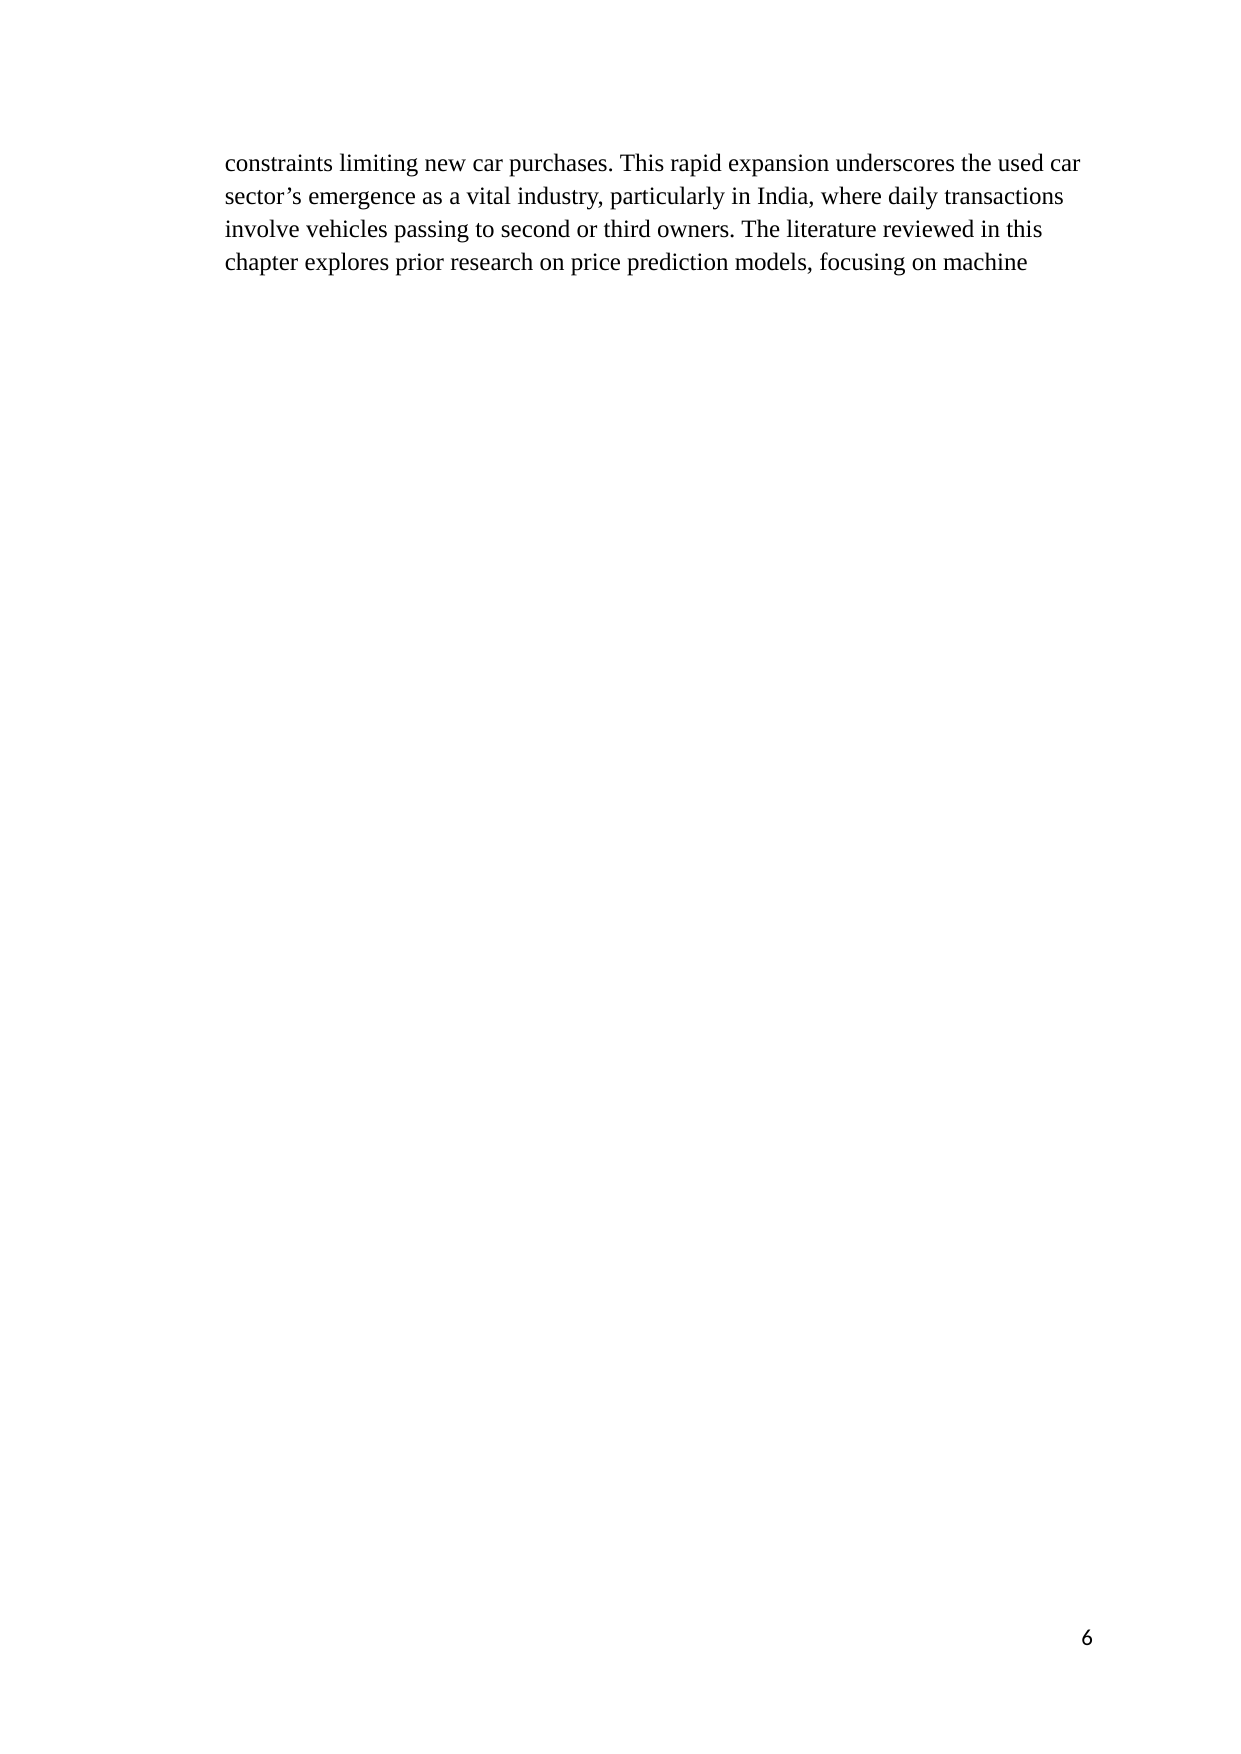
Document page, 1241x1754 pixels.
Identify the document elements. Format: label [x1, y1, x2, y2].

text [224, 148, 1092, 276]
